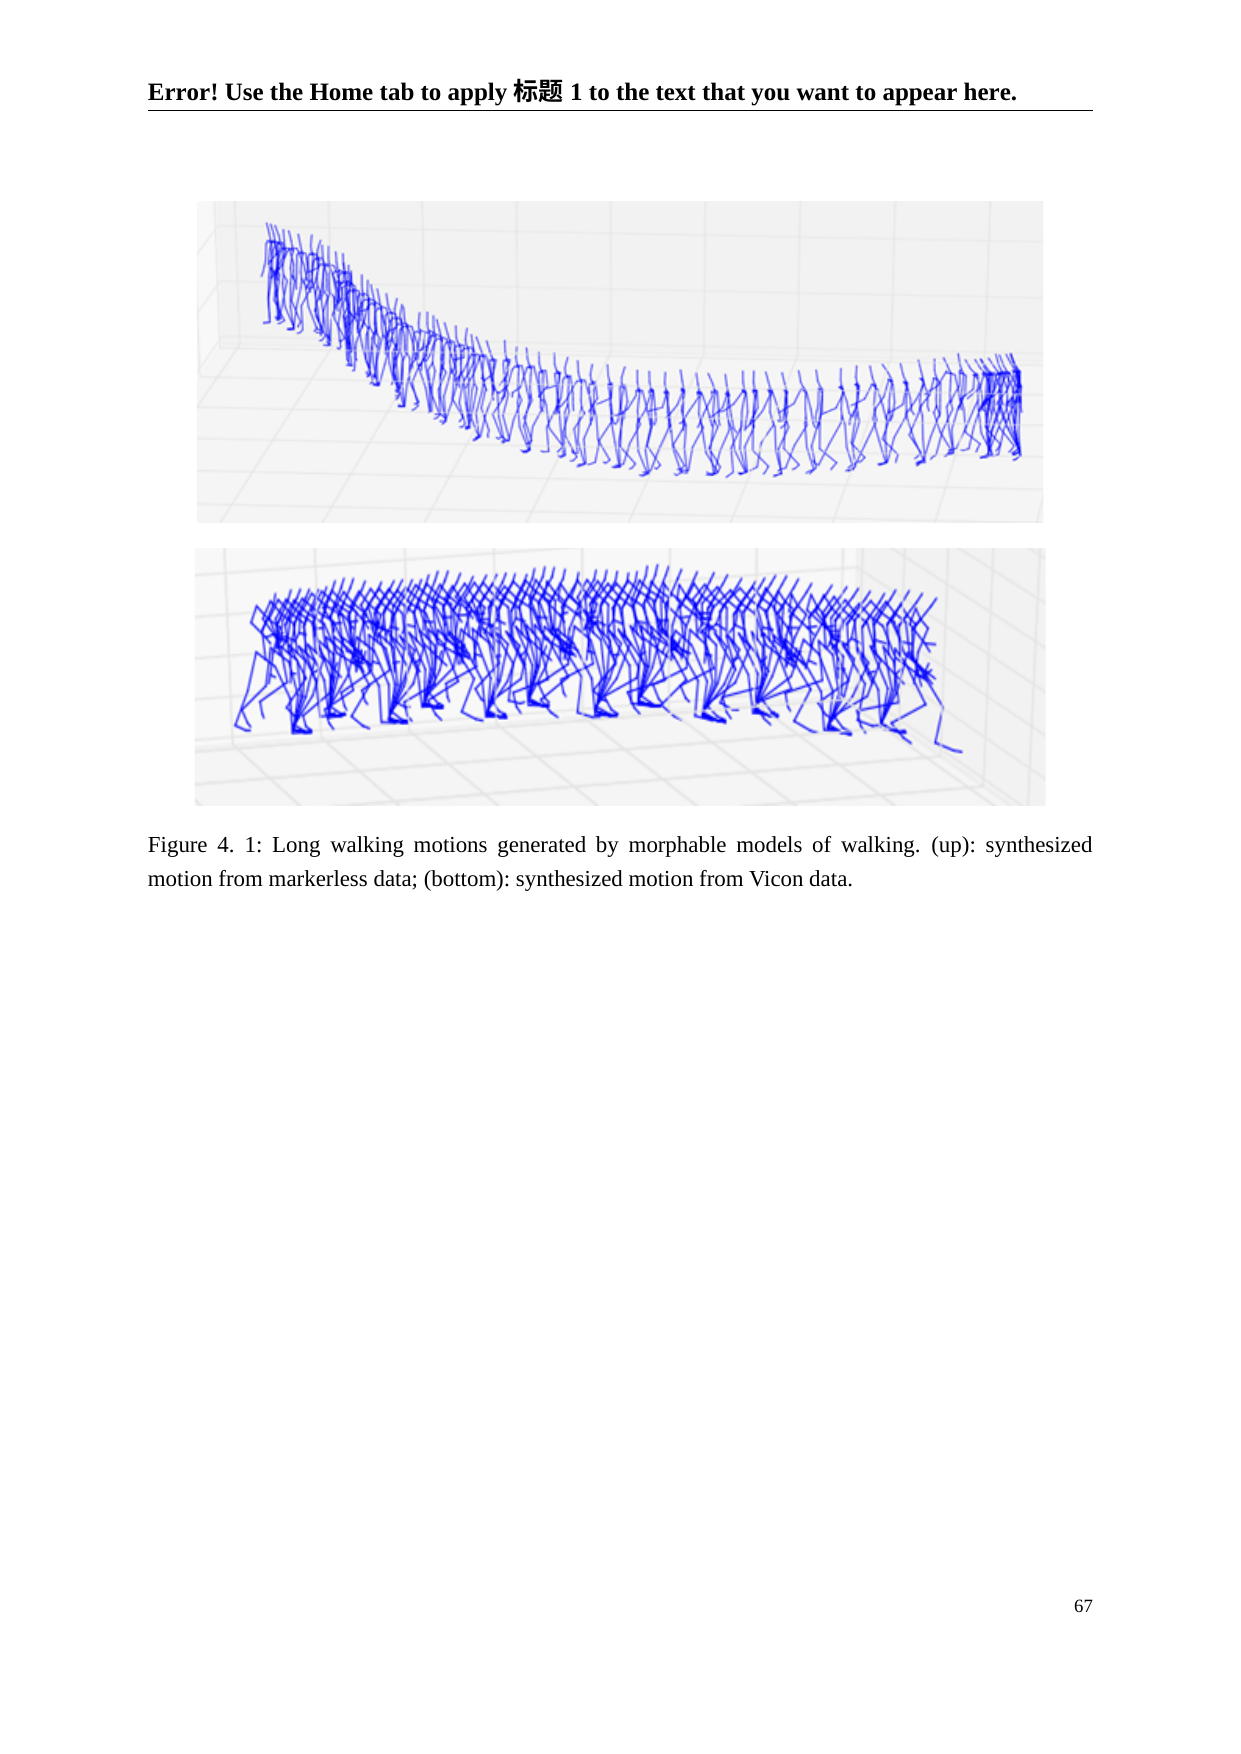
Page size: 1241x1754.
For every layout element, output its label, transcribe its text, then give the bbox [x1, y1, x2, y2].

subtitle Figure 4. 22: Long walking motions generated by morphable models of walking. (up): synthesized motion from markerless data; (bottom): synthesized motion from Vicon data. [148, 831, 1093, 892]
picture [194, 548, 1046, 806]
picture [196, 201, 1044, 523]
